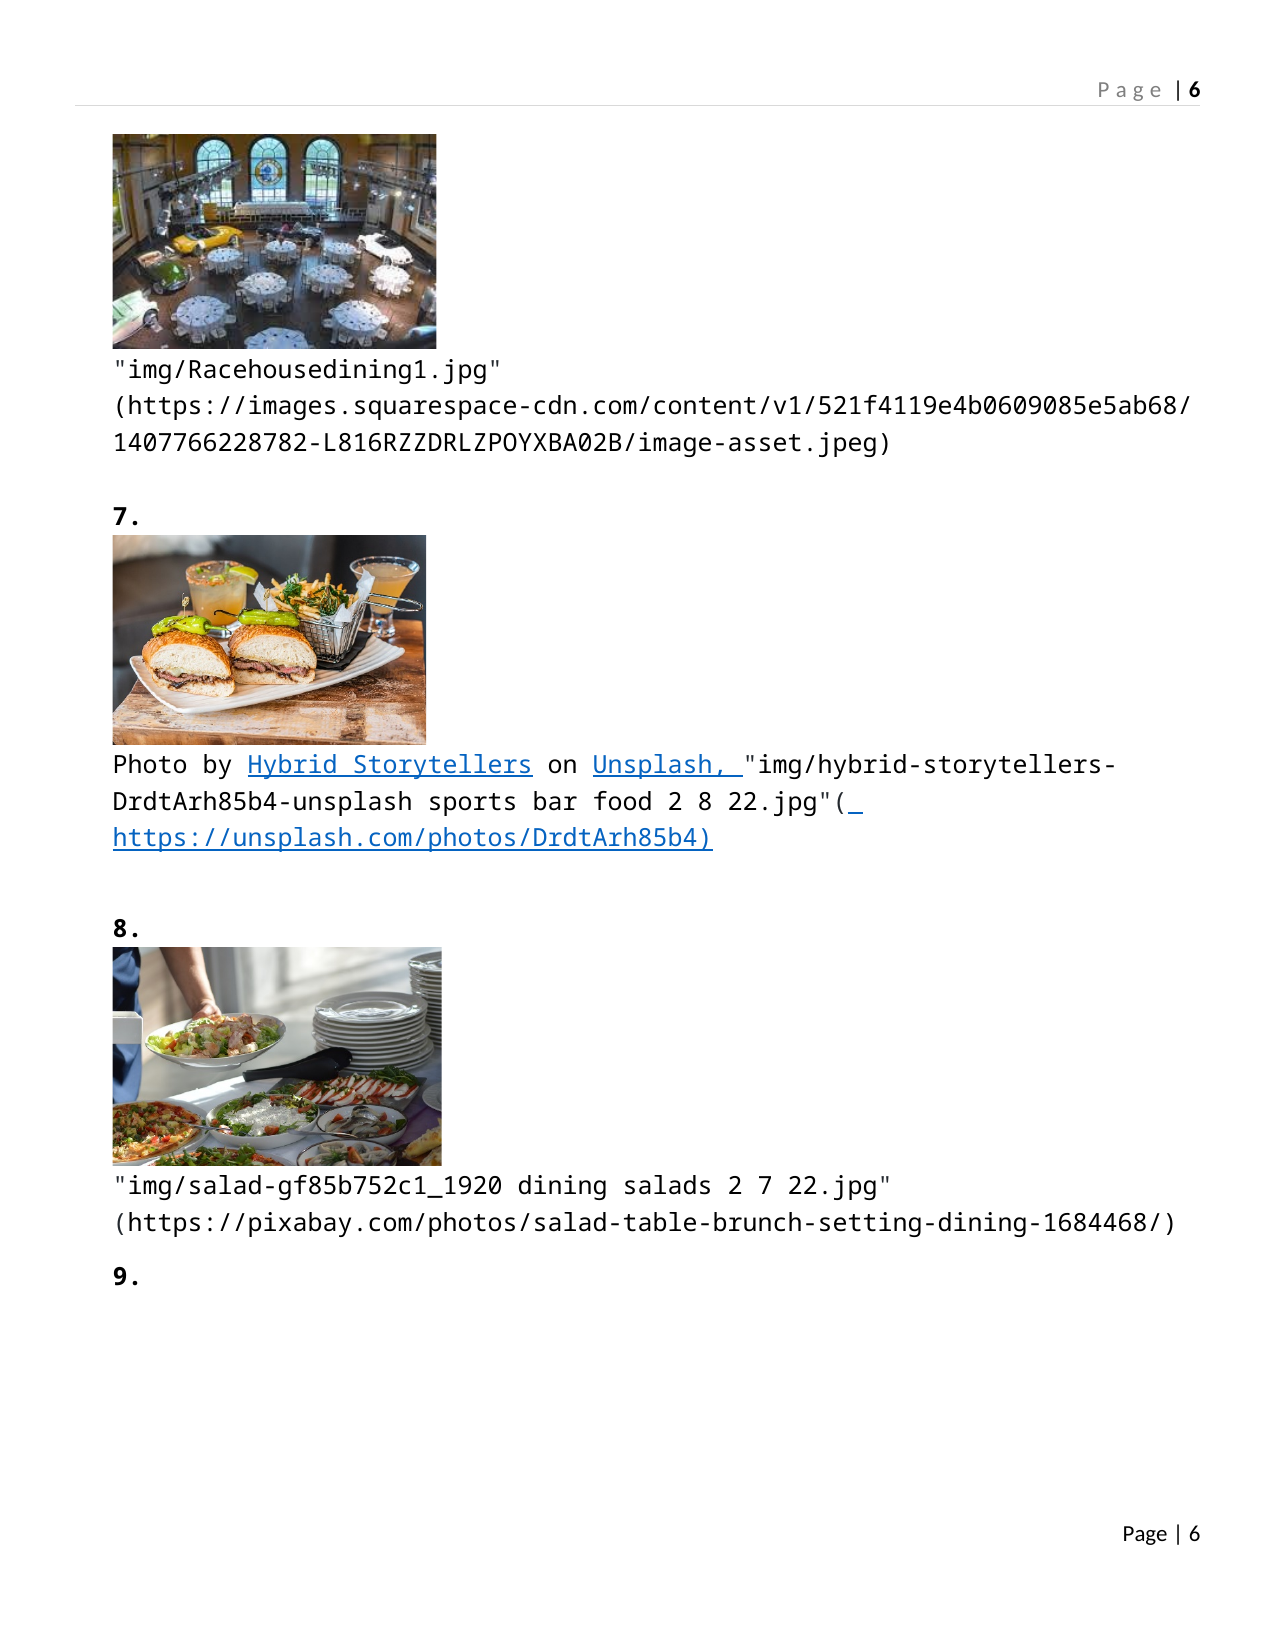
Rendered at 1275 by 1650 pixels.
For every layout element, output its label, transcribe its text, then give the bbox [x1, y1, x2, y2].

picture [112, 134, 437, 349]
list 7. [112, 498, 1200, 532]
list "img/Racehousedining1.jpg" (https://images.squarespace-cdn.com/content/v1/521f4119e4b0609085e5ab68/1407766228782-L816RZZDRLZPOYXBA02B/image-asset.jpeg) [112, 351, 1200, 459]
list 8. [112, 910, 1200, 944]
list 9. [112, 1258, 1200, 1292]
picture [112, 535, 427, 745]
picture [112, 947, 442, 1166]
text Photo by Hybrid Storytellers on Unsplash, "img/hybrid-storytellers-DrdtArh85b4-unsplash sports bar food 2 8 22.jpg"( https://unsplash.com/photos/DrdtArh85b4) [112, 747, 1200, 854]
text "img/salad-gf85b752c1_1920 dining salads 2 7 22.jpg" (https://pixabay.com/photos/salad-table-brunch-setting-dining-1684468/) [112, 1168, 1200, 1239]
